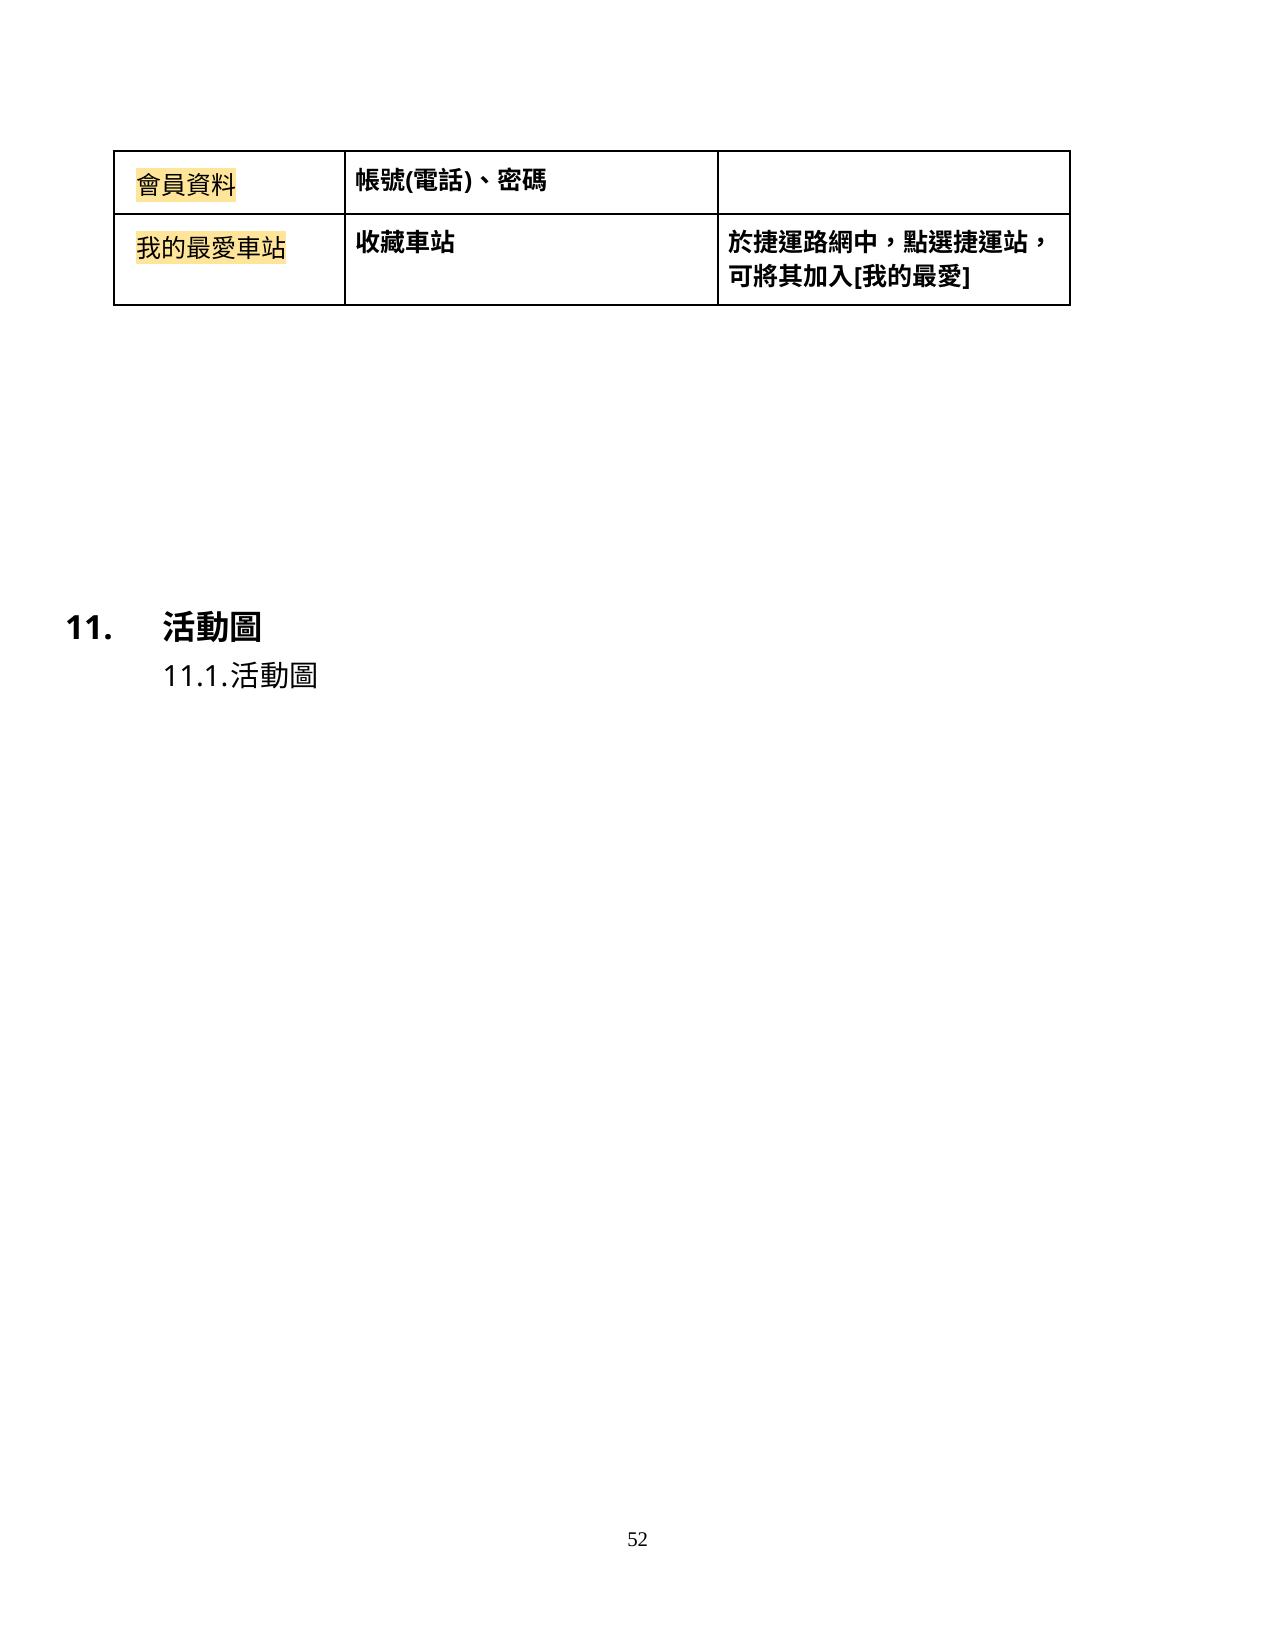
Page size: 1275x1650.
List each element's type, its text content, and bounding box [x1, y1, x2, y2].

table_cell [719, 152, 1069, 212]
list 活動圖 [162, 655, 1162, 695]
subtitle 活動圖 [112, 604, 1162, 649]
table_cell 收藏車站 [346, 215, 717, 303]
table_cell 會員資料 [115, 152, 344, 212]
table_cell 帳號(電話)、密碼 [346, 152, 717, 212]
table_cell 於捷運路網中，點選捷運站，可將其加入[我的最愛] [719, 215, 1069, 303]
table_cell 我的最愛車站 [115, 215, 344, 303]
